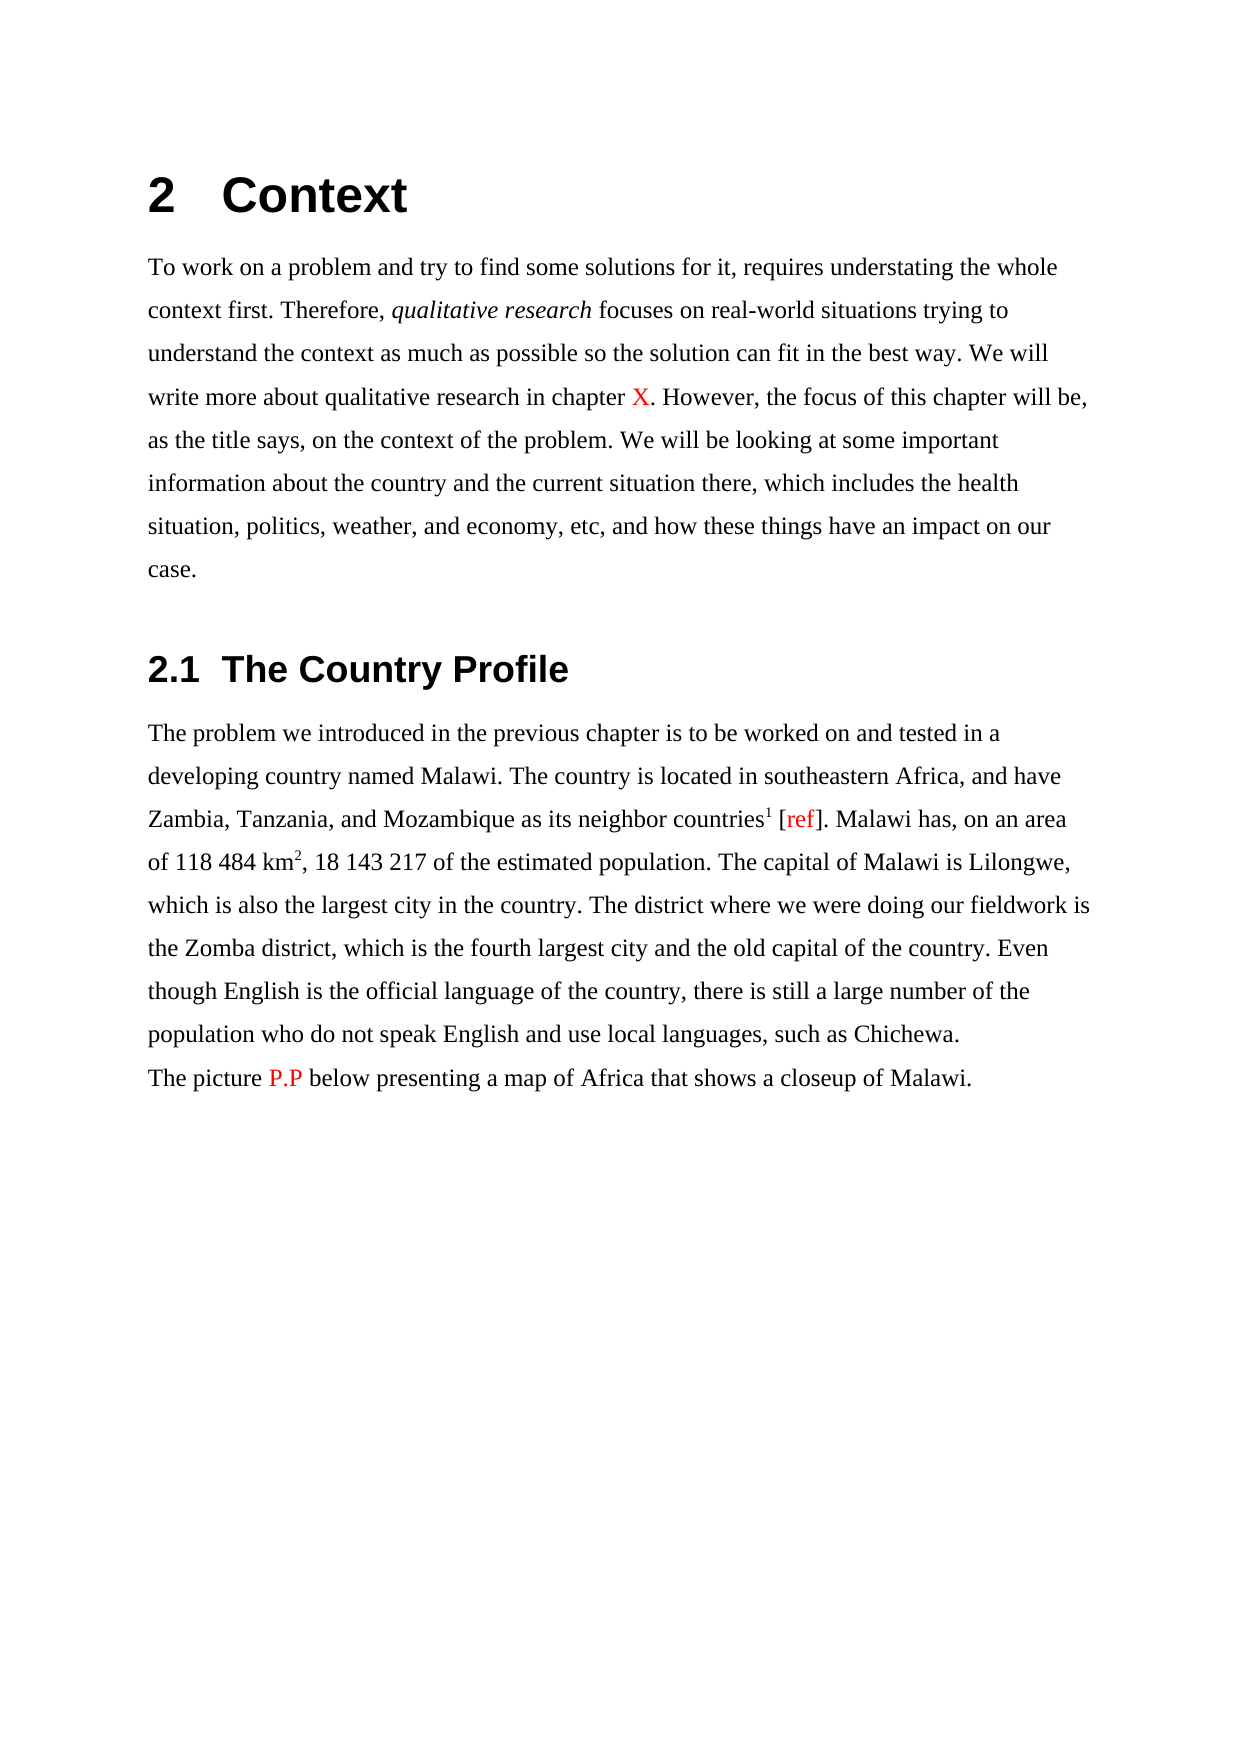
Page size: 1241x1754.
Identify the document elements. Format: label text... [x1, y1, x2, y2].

text To work on a problem and try to find some solutions for it, requires understating the whole context first. Therefore, qualitative research focuses on real-world situations trying to understand the context as much as possible so the solution can fit in the best way. We will write more about qualitative research in chapter X. However, the focus of this chapter will be, as the title says, on the context of the problem. We will be looking at some important information about the country and the current situation there, which includes the health situation, politics, weather, and economy, etc, and how these things have an impact on our case. [148, 252, 1092, 583]
text Context [148, 165, 1092, 223]
text The problem we introduced in the previous chapter is to be worked on and tested in a developing country named Malawi. The country is located in southeastern Africa, and have Zambia, Tanzania, and Mozambique as its neighbor countries [ref]. Malawi has, on an area of 118 484 km2, 18 143 217 of the estimated population. The capital of Malawi is Lilongwe, which is also the largest city in the country. The district where we were doing our fieldwork is the Zomba district, which is the fourth largest city and the old capital of the country. Even though English is the official language of the country, there is still a large number of the population who do not speak English and use local languages, such as Chichewa. The picture P.P below presenting a map of Africa that shows a closeup of Malawi. [148, 718, 1092, 1091]
text The Country Profile [148, 647, 1092, 690]
